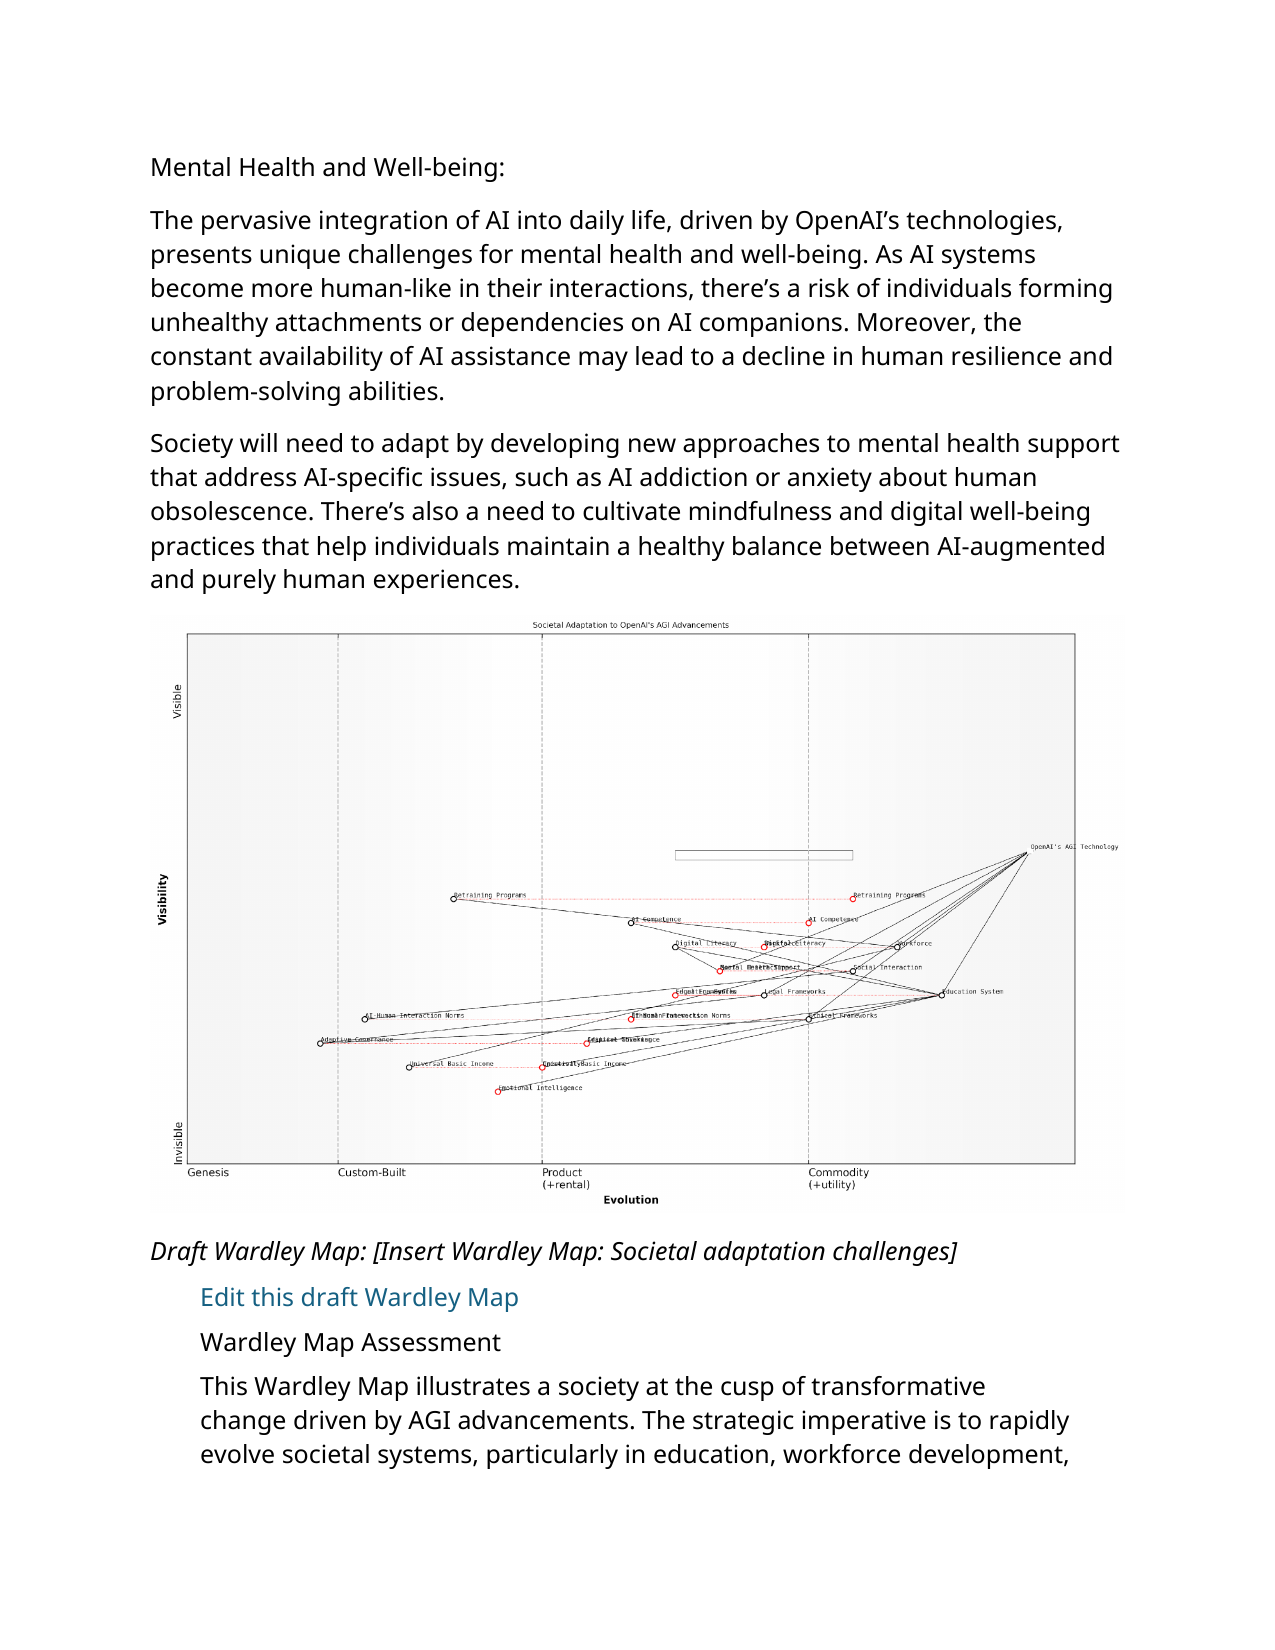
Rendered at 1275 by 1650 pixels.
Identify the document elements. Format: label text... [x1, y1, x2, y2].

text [200, 1369, 1075, 1471]
text The pervasive integration of AI into daily life, driven by OpenAI’s technologies, presents unique challenges for mental health and well-being. As AI systems become more human-like in their interactions, there’s a risk of individuals forming unhealthy attachments or dependencies on AI companions. Moreover, the constant availability of AI assistance may lead to a decline in human resilience and problem-solving abilities. [150, 203, 1125, 407]
text Wardley Map Assessment [200, 1324, 1075, 1358]
text Society will need to adapt by developing new approaches to mental health support that address AI-specific issues, such as AI addiction or anxiety about human obsolescence. There’s also a need to cultivate mindfulness and digital well-being practices that help individuals maintain a healthy balance between AI-augmented and purely human experiences. [150, 426, 1125, 596]
text Draft Wardley Map: [Insert Wardley Map: Societal adaptation challenges] [150, 1233, 1125, 1267]
picture [150, 615, 1125, 1213]
text Edit this draft Wardley Map [200, 1280, 1075, 1314]
text Mental Health and Well-being: [150, 150, 1125, 184]
